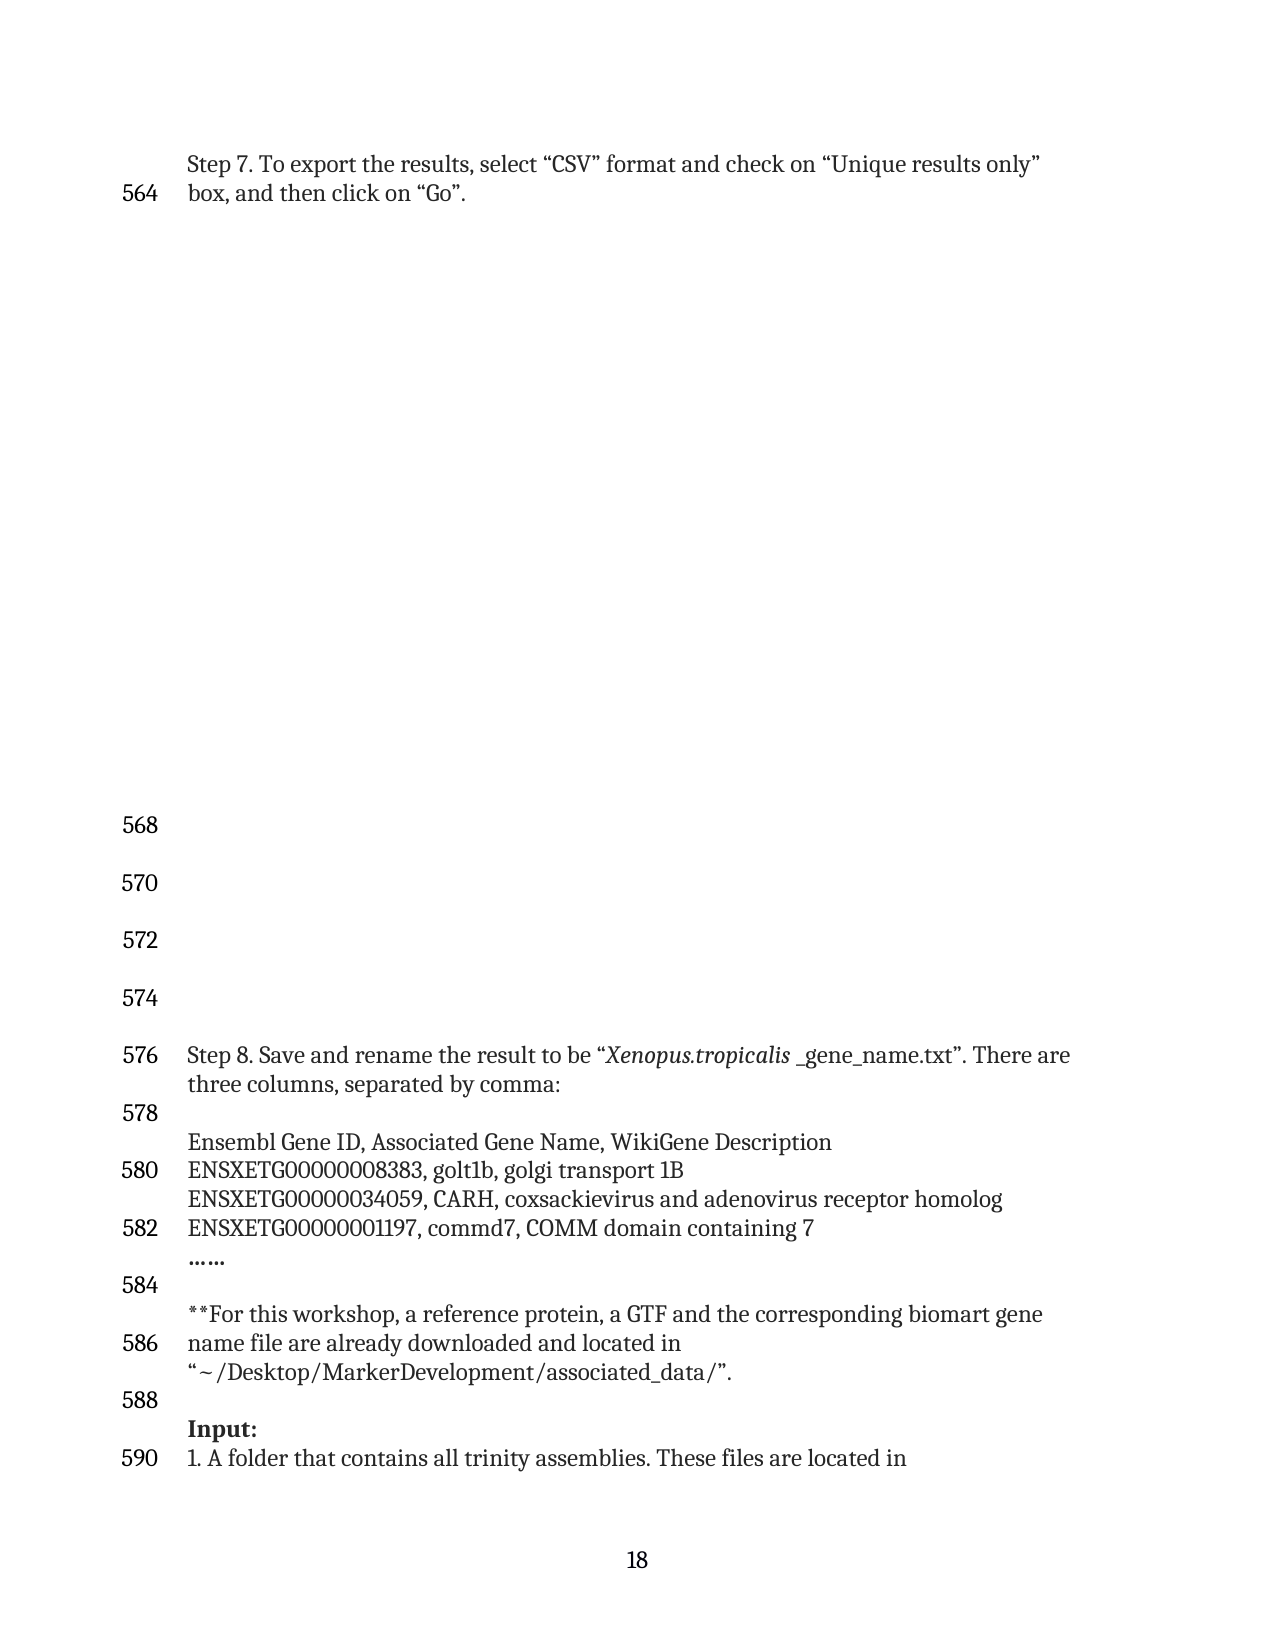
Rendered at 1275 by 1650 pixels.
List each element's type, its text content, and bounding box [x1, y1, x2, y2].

text Input: [187, 1415, 1087, 1444]
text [187, 1444, 1087, 1472]
text Ensembl Gene ID, Associated Gene Name, WikiGene Description [187, 1127, 1087, 1156]
text ENSXETG00000001197, commd7, COMM domain containing 7 [187, 1214, 1087, 1242]
text ENSXETG00000008383, golt1b, golgi transport 1B [187, 1156, 1087, 1185]
text Step 8. Save and rename the result to be “Xenopus.tropicalis _gene_name.txt”. There are three columns, separated by comma: [187, 1041, 1087, 1099]
text Step 7. To export the results, select “CSV” format and check on “Unique results only” box, and then click on “Go”. [187, 150, 1087, 207]
text **For this workshop, a reference protein, a GTF and the corresponding biomart gene name file are already downloaded and located in “~/Desktop/MarkerDevelopment/associated_data/”. [187, 1300, 1087, 1386]
text …… [187, 1242, 1087, 1271]
text ENSXETG00000034059, CARH, coxsackievirus and adenovirus receptor homolog [187, 1185, 1087, 1214]
